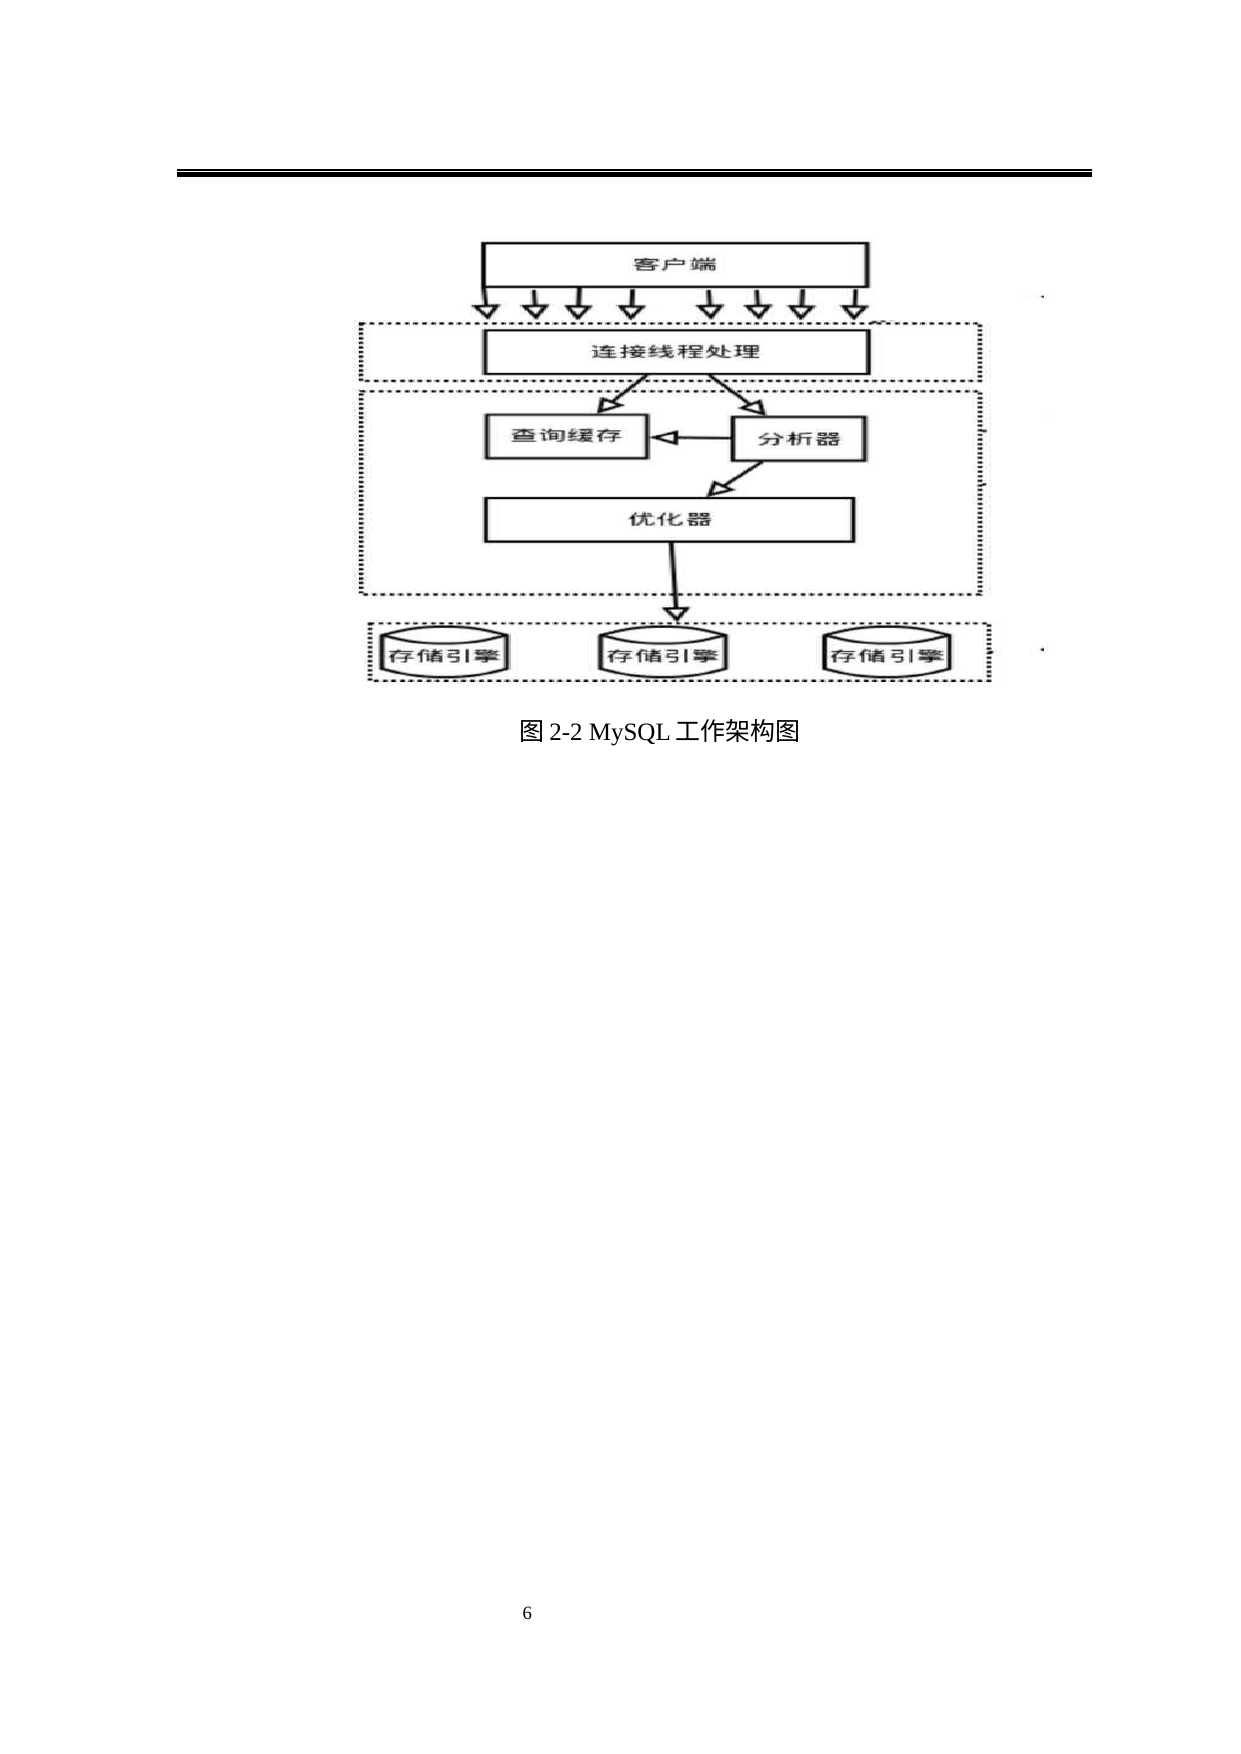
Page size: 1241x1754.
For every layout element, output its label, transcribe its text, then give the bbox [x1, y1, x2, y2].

picture [244, 206, 1076, 706]
text 图2-2 MySQL工作架构图 [177, 706, 1092, 789]
